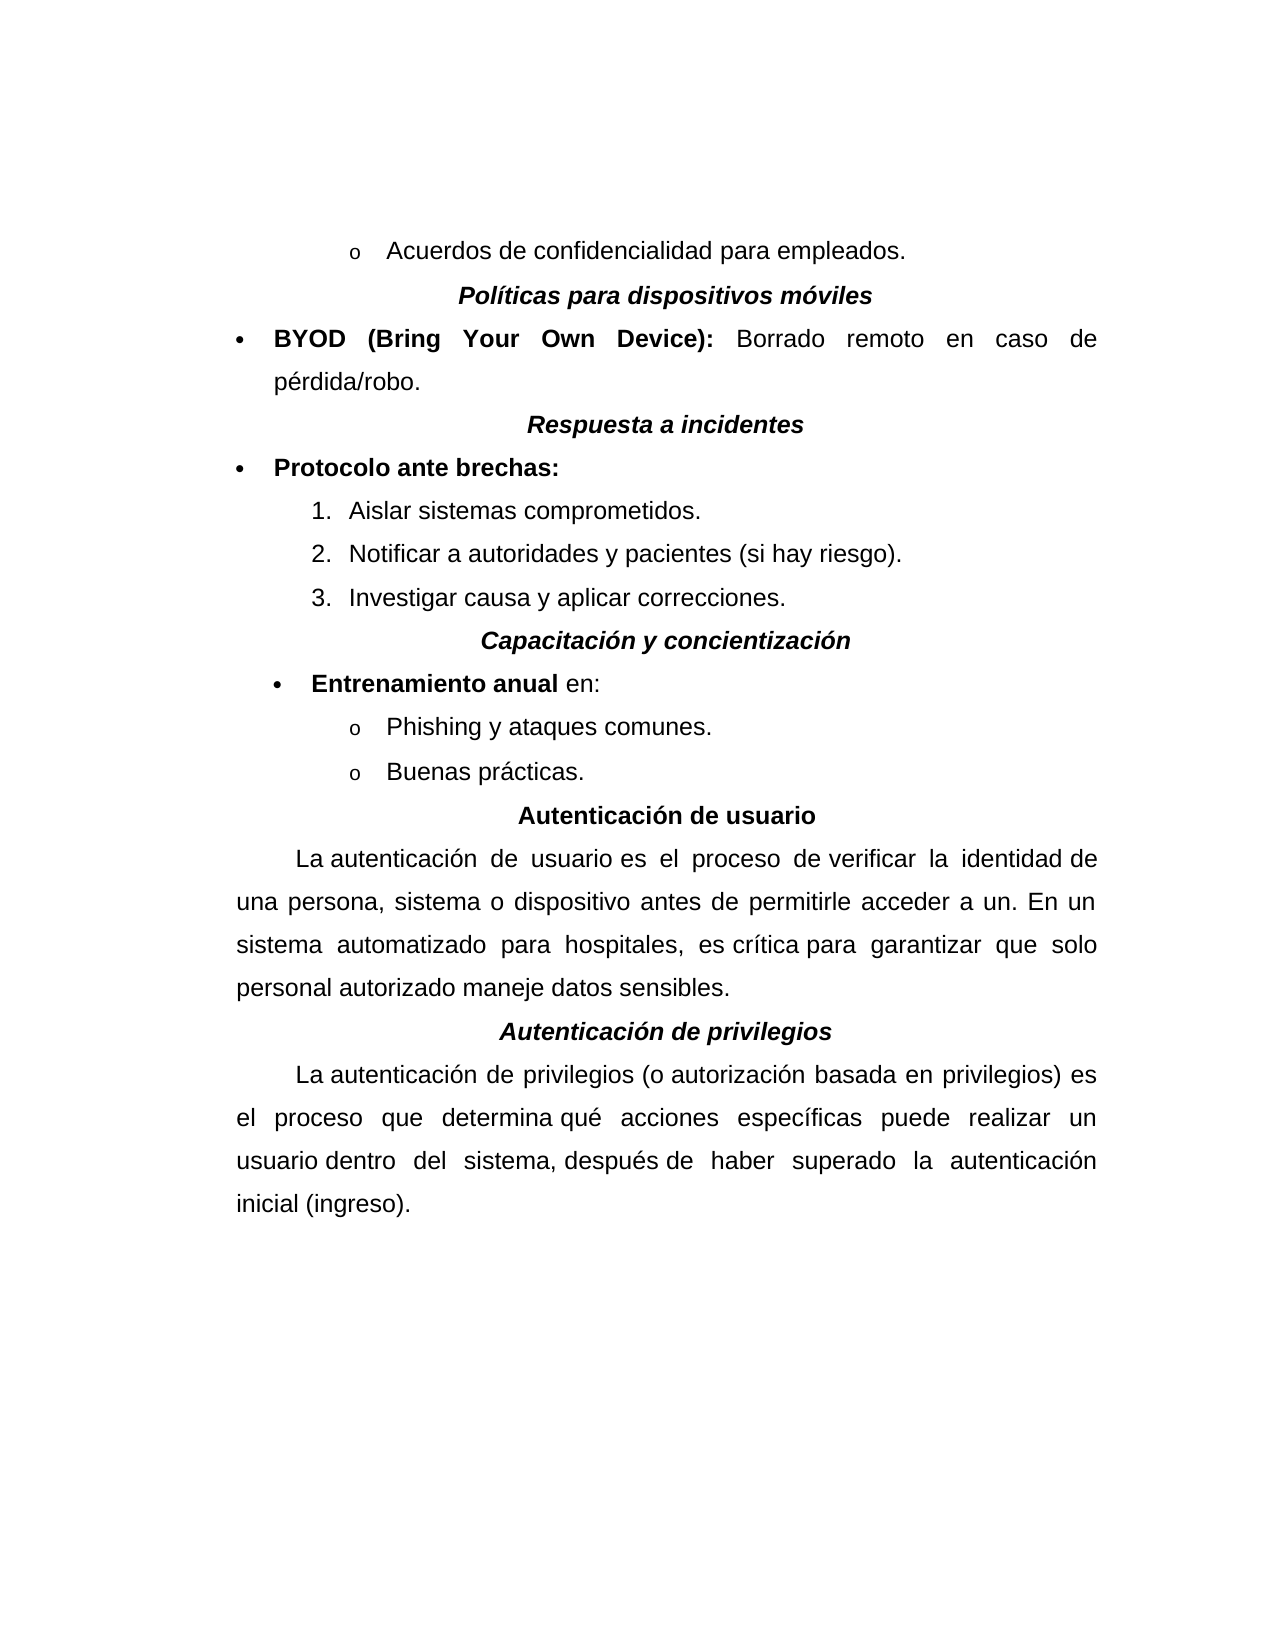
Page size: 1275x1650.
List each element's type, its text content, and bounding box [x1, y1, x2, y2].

subtitle Autenticación de privilegios [236, 1017, 1098, 1045]
text La autenticación de usuario es el proceso de verificar la identidad de una persona, sistema o dispositivo antes de permitirle acceder a un. En un sistema automatizado para hospitales, es crítica para garantizar que solo personal autorizado maneje datos sensibles. [236, 844, 1098, 1002]
list BYOD (Bring Your Own Device): Borrado remoto en caso de pérdida/robo. [236, 324, 1098, 396]
list Aislar sistemas comprometidos. [311, 496, 1098, 525]
subtitle Autenticación de usuario [236, 801, 1098, 830]
subtitle Respuesta a incidentes [236, 410, 1098, 439]
list Entrenamiento anual en: [274, 669, 1098, 698]
list Investigar causa y aplicar correcciones. [311, 583, 1098, 611]
list Phishing y ataques comunes. [349, 712, 1098, 742]
list Buenas prácticas. [349, 756, 1098, 786]
list Notificar a autoridades y pacientes (si hay riesgo). [311, 539, 1098, 568]
list Protocolo ante brechas: [236, 453, 1098, 482]
subtitle Capacitación y concientización [236, 626, 1098, 654]
subtitle Políticas para dispositivos móviles [236, 281, 1098, 309]
text La autenticación de privilegios (o autorización basada en privilegios) es el proceso que determina qué acciones específicas puede realizar un usuario dentro del sistema, después de haber superado la autenticación inicial (ingreso). [236, 1060, 1098, 1218]
list Acuerdos de confidencialidad para empleados. [349, 236, 1098, 266]
